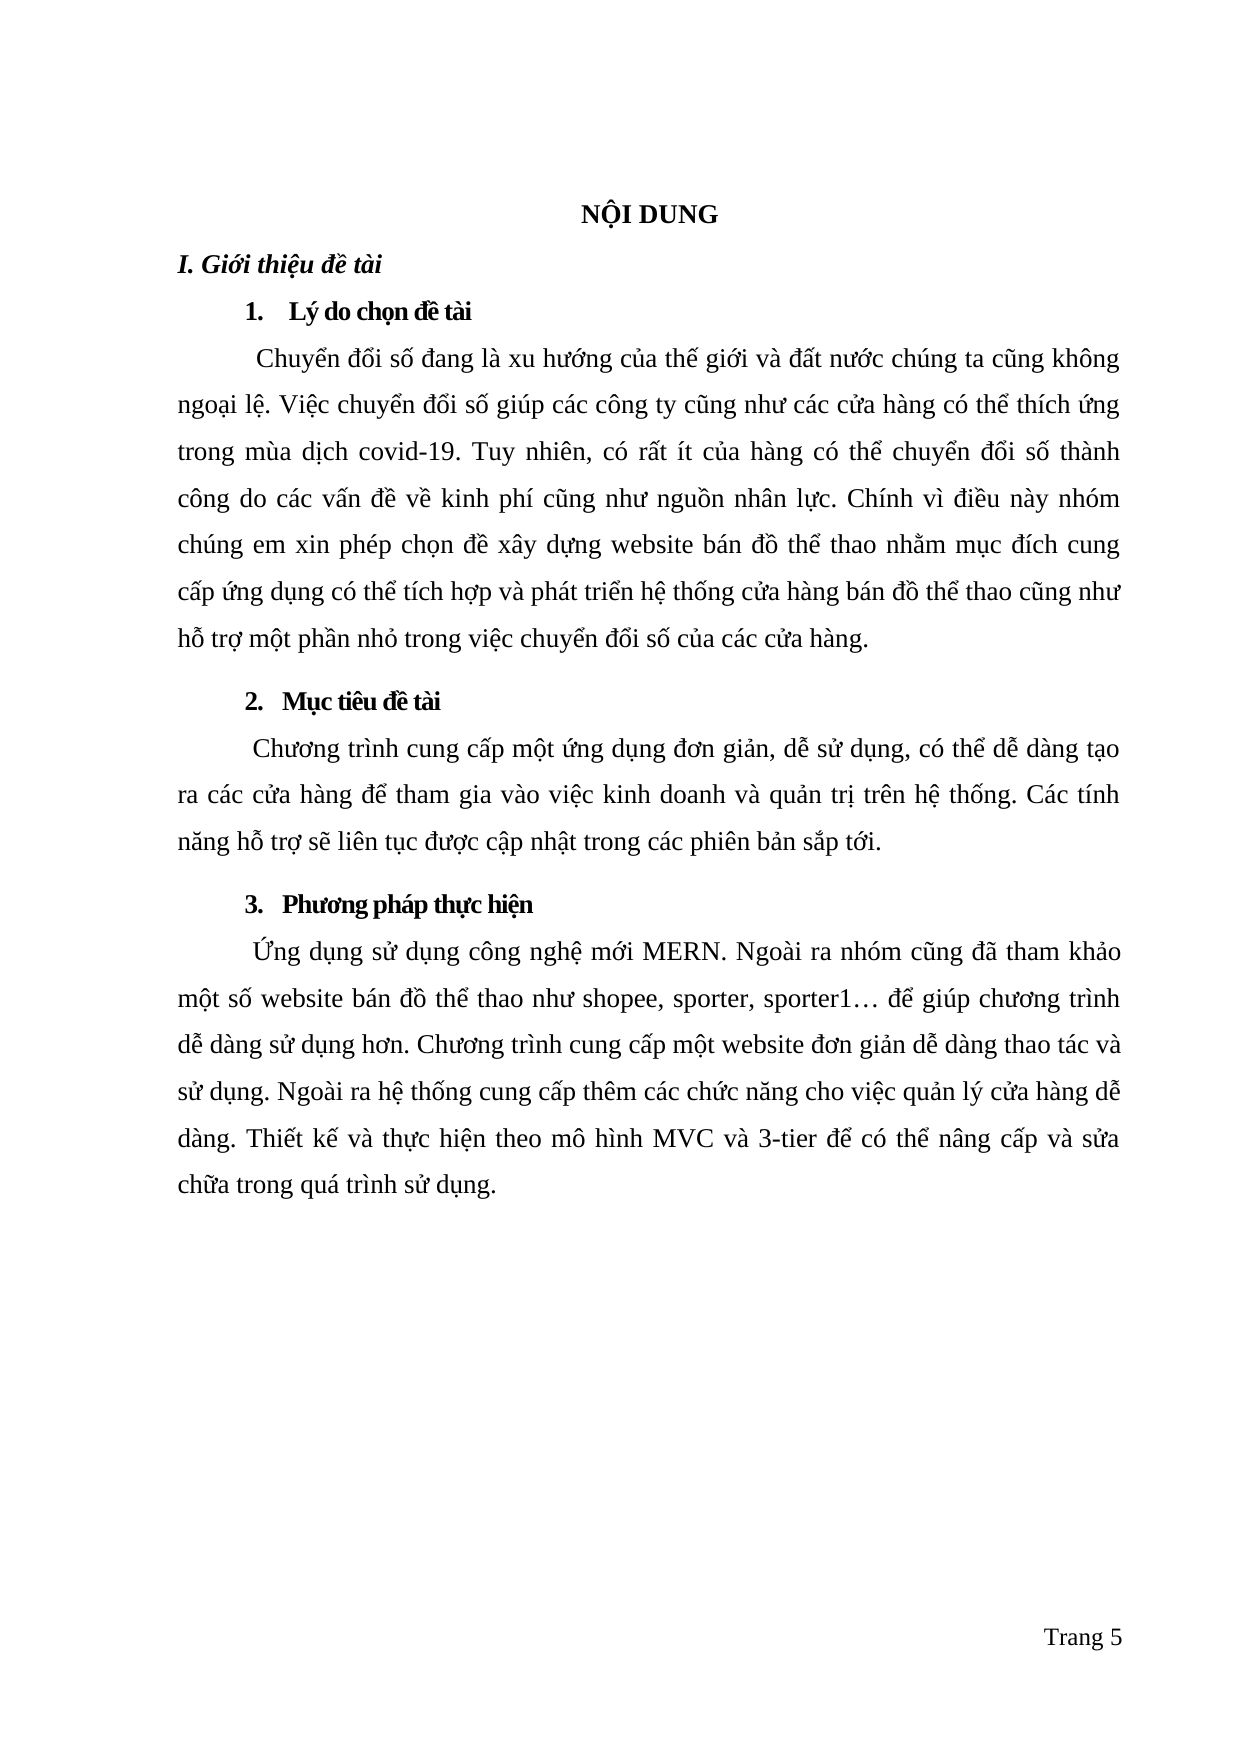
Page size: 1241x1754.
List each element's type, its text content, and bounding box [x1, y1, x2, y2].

text Chuyển đổi số đang là xu hướng của thế giới và đất nước chúng ta cũng không ngoại lệ. Việc chuyển đổi số giúp các công ty cũng như các cửa hàng có thể thích ứng trong mùa dịch covid-19. Tuy nhiên, có rất ít của hàng có thể chuyển đổi số thành công do các vấn đề về kinh phí cũng như nguồn nhân lực. Chính vì điều này nhóm chúng em xin phép chọn đề xây dựng website bán đồ thể thao nhằm mục đích cung cấp ứng dụng có thể tích hợp và phát triển hệ thống cửa hàng bán đồ thể thao cũng như hỗ trợ một phần nhỏ trong việc chuyển đổi số của các cửa hàng. [177, 342, 1122, 653]
title Lý do chọn đề tài [244, 295, 1122, 326]
subtitle NỘI DUNG [177, 198, 1122, 229]
text Ứng dụng sử dụng công nghệ mới MERN. Ngoài ra nhóm cũng đã tham khảo một số website bán đồ thể thao như shopee, sporter, sporter1… để giúp chương trình dễ dàng sử dụng hơn. Chương trình cung cấp một website đơn giản dễ dàng thao tác và sử dụng. Ngoài ra hệ thống cung cấp thêm các chức năng cho việc quản lý cửa hàng dễ dàng. Thiết kế và thực hiện theo mô hình MVC và 3-tier để có thể nâng cấp và sửa chữa trong quá trình sử dụng. [177, 935, 1122, 1200]
text Chương trình cung cấp một ứng dụng đơn giản, dễ sử dụng, có thể dễ dàng tạo ra các cửa hàng để tham gia vào việc kinh doanh và quản trị trên hệ thống. Các tính năng hỗ trợ sẽ liên tục được cập nhật trong các phiên bản sắp tới. [177, 732, 1122, 856]
title Mục tiêu đề tài [244, 685, 1122, 716]
title Phương pháp thực hiện [244, 888, 1122, 920]
subtitle I. Giới thiệu đề tài [177, 248, 1122, 280]
